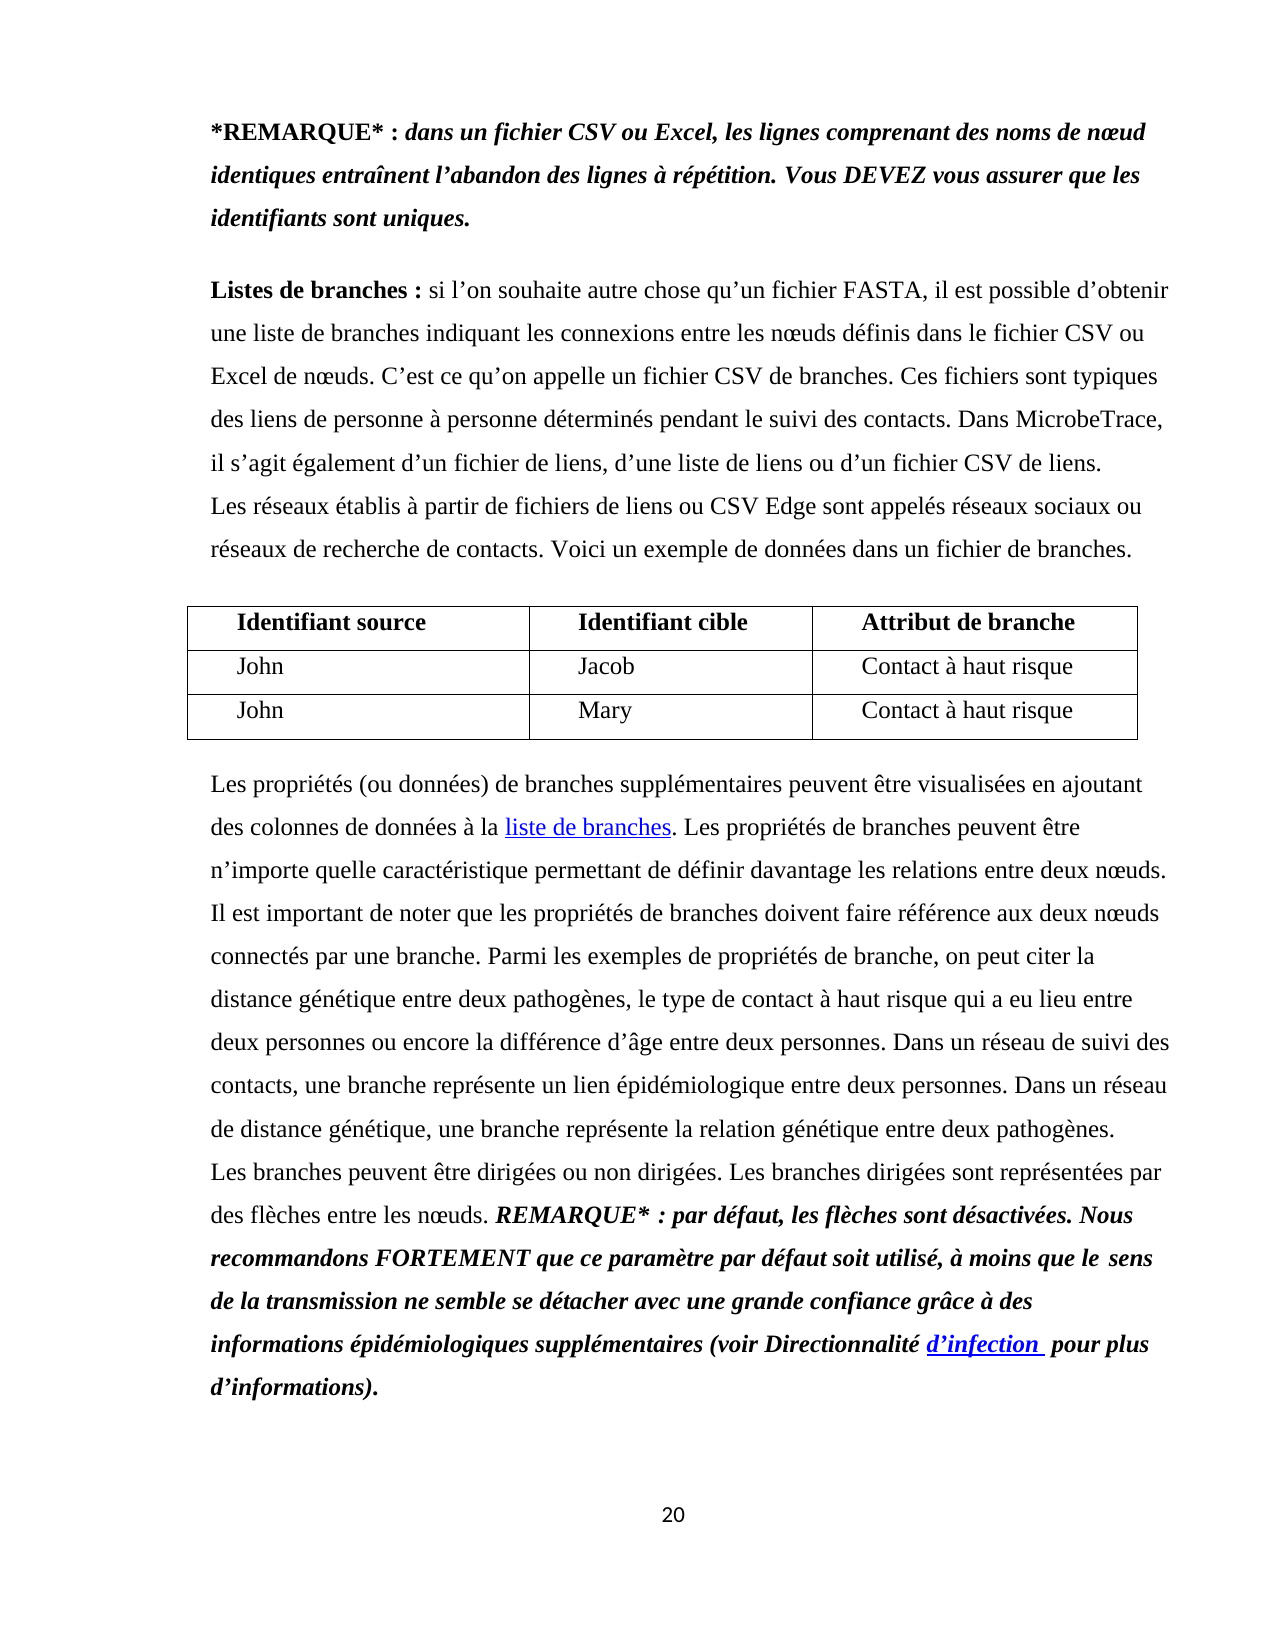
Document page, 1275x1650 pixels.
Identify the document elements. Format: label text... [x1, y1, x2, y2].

table_cell Mary [530, 695, 812, 738]
table_cell John [188, 695, 529, 738]
table_cell Contact à haut risque [813, 695, 1137, 738]
table_cell Contact à haut risque [813, 651, 1137, 694]
text Les propriétés (ou données) de branches supplémentaires peuvent être visualisées en ajoutant des colonnes de données à la liste de branches. Les propriétés de branches peuvent être n’importe quelle caractéristique permettant de définir davantage les relations entre deux nœuds. Il est important de noter que les propriétés de branches doivent faire référence aux deux nœuds connectés par une branche. Parmi les exemples de propriétés de branche, on peut citer la distance génétique entre deux pathogènes, le type de contact à haut risque qui a eu lieu entre deux personnes ou encore la différence d’âge entre deux personnes. Dans un réseau de suivi des contacts, une branche représente un lien épidémiologique entre deux personnes. Dans un réseau de distance génétique, une branche représente la relation génétique entre deux pathogènes. Les branches peuvent être dirigées ou non dirigées. Les branches dirigées sont représentées par des flèches entre les nœuds. REMARQUE* : par défaut, les flèches sont désactivées. Nous recommandons FORTEMENT que ce paramètre par défaut soit utilisé, à moins que le sens de la transmission ne semble se détacher avec une grande confiance grâce à des informations épidémiologiques supplémentaires (voir Directionnalité d’infection pour plus d’informations). [210, 769, 1173, 1401]
table_header Identifiant source [188, 607, 529, 650]
table_header Attribut de branche [813, 607, 1137, 650]
text Listes de branches : si l’on souhaite autre chose qu’un fichier FASTA, il est possible d’obtenir une liste de branches indiquant les connexions entre les nœuds définis dans le fichier CSV ou Excel de nœuds. C’est ce qu’on appelle un fichier CSV de branches. Ces fichiers sont typiques des liens de personne à personne déterminés pendant le suivi des contacts. Dans MicrobeTrace, il s’agit également d’un fichier de liens, d’une liste de liens ou d’un fichier CSV de liens. Les réseaux établis à partir de fichiers de liens ou CSV Edge sont appelés réseaux sociaux ou réseaux de recherche de contacts. Voici un exemple de données dans un fichier de branches. [210, 275, 1173, 563]
table_cell Jacob [530, 651, 812, 694]
table_cell John [188, 651, 529, 694]
table_header Identifiant cible [530, 607, 812, 650]
text *REMARQUE* : dans un fichier CSV ou Excel, les lignes comprenant des noms de nœud identiques entraînent l’abandon des lignes à répétition. Vous DEVEZ vous assurer que les identifiants sont uniques. [210, 117, 1173, 232]
